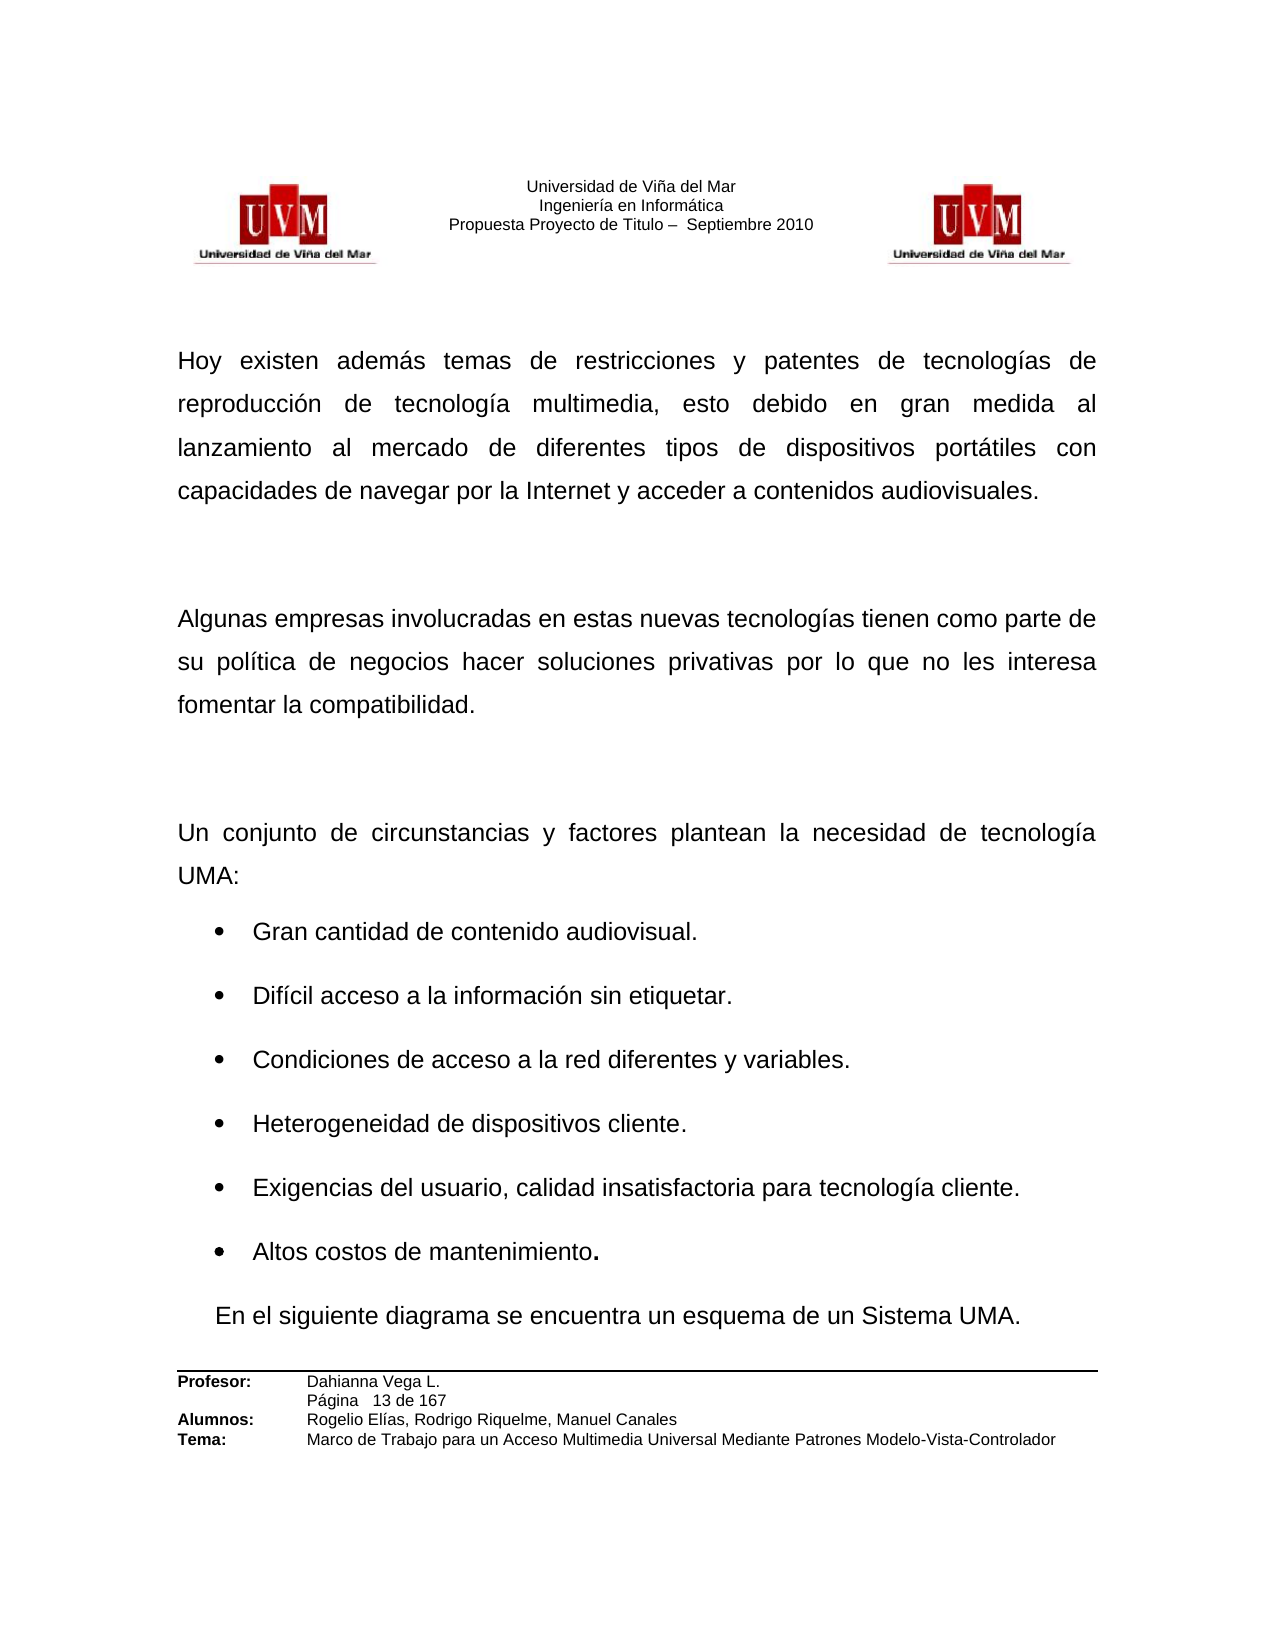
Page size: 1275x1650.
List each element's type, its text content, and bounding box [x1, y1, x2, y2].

text Hoy existen además temas de restricciones y patentes de tecnologías de reproducción de tecnología multimedia, esto debido en gran medida al lanzamiento al mercado de diferentes tipos de dispositivos portátiles con capacidades de navegar por la Internet y acceder a contenidos audiovisuales. [177, 346, 1098, 504]
list Heterogeneidad de dispositivos cliente. [215, 1109, 1098, 1138]
list En el siguiente diagrama se encuentra un esquema de un Sistema UMA. [215, 1301, 1098, 1330]
text Un conjunto de circunstancias y factores plantean la necesidad de tecnología UMA: [177, 818, 1098, 890]
list Difícil acceso a la información sin etiquetar. [215, 981, 1098, 1009]
list Altos costos de mantenimiento. [215, 1237, 1098, 1266]
list Exigencias del usuario, calidad insatisfactoria para tecnología cliente. [215, 1173, 1098, 1202]
picture [871, 176, 1084, 267]
text Algunas empresas involucradas en estas nuevas tecnologías tienen como parte de su política de negocios hacer soluciones privativas por lo que no les interesa fomentar la compatibilidad. [177, 604, 1098, 719]
list Gran cantidad de contenido audiovisual. [215, 917, 1098, 945]
picture [177, 176, 390, 267]
list Condiciones de acceso a la red diferentes y variables. [215, 1045, 1098, 1073]
